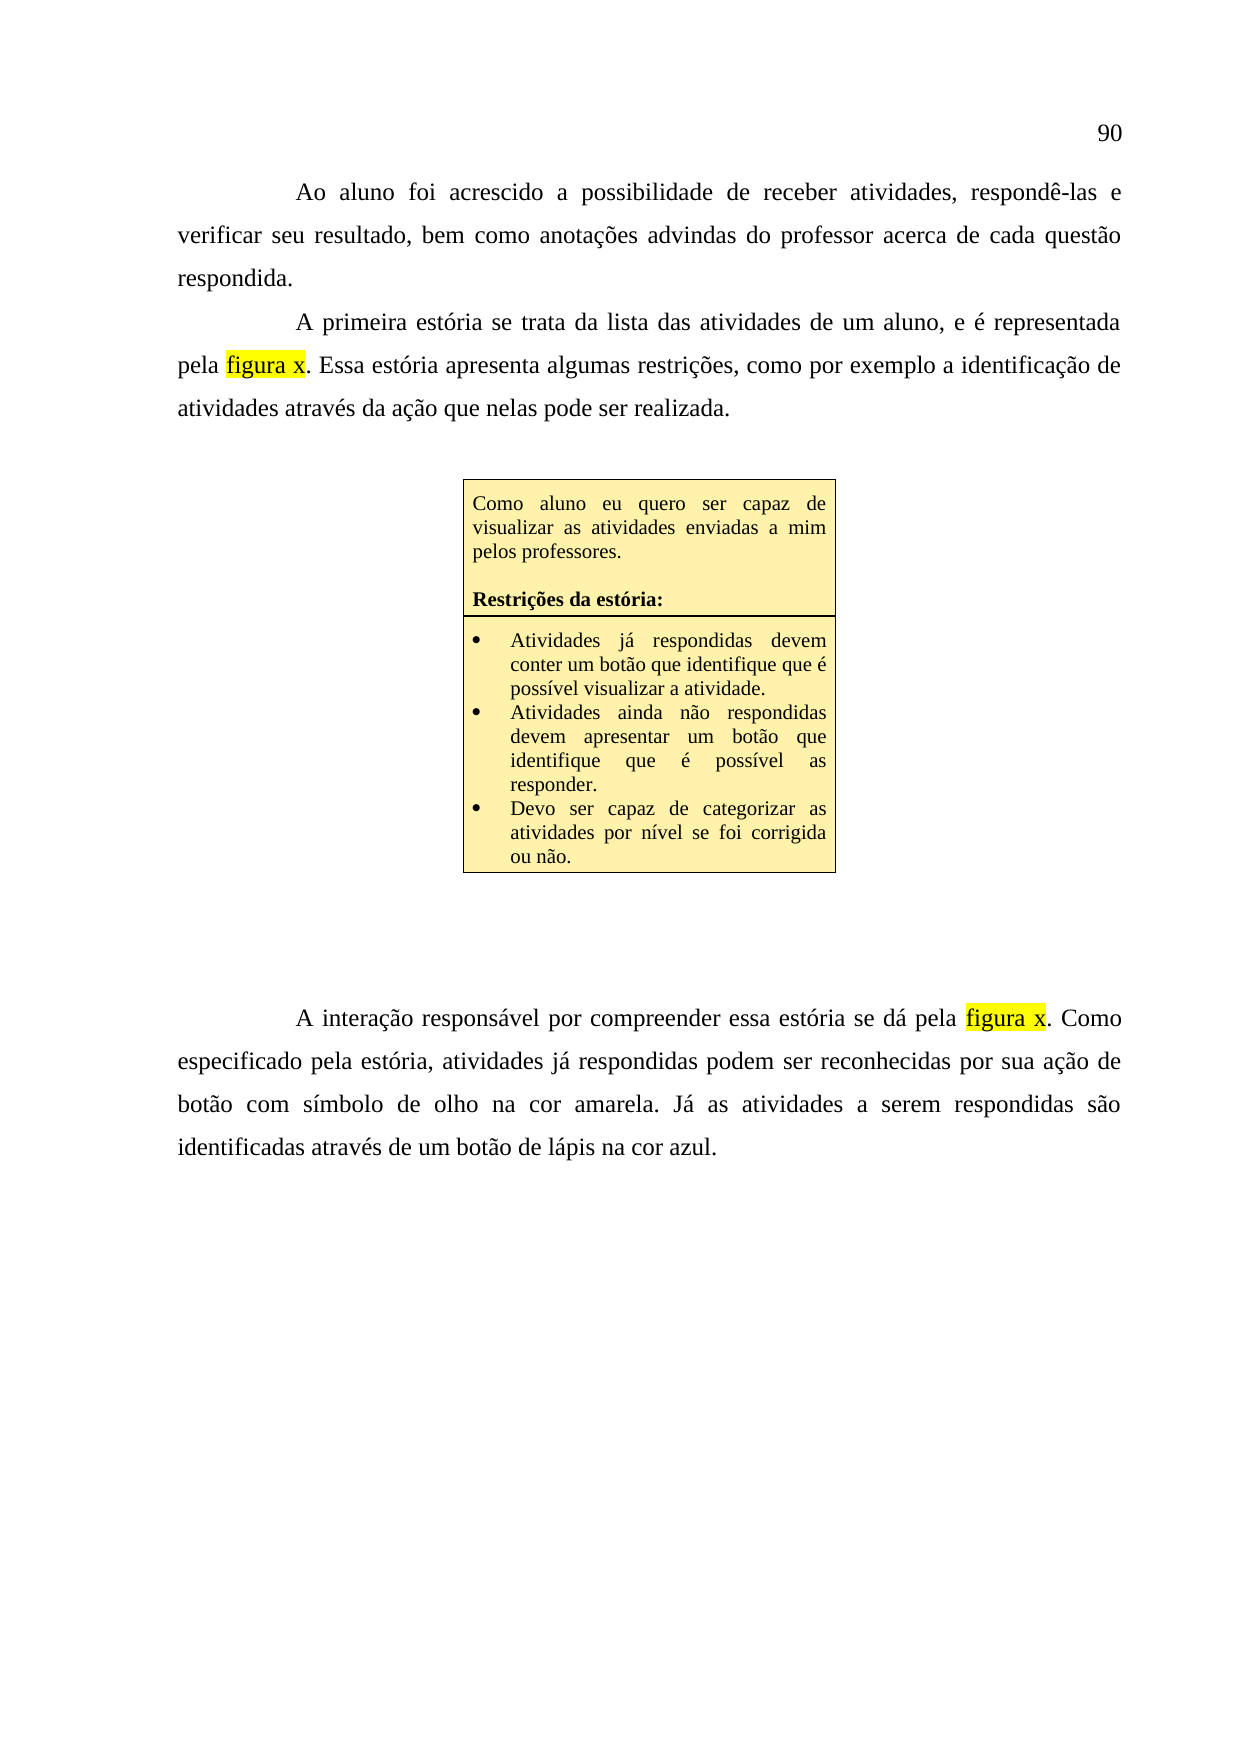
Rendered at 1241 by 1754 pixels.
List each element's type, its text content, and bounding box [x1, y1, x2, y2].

list Atividades já respondidas devem conter um botão que identifique que é possível visualizar a atividade. [464, 617, 835, 688]
text Restrições da estória: [464, 575, 835, 615]
list Devo ser capaz de categorizar as atividades por nível se foi corrigida ou não. [464, 784, 835, 872]
text A primeira estória se trata da lista das atividades de um aluno, e é representada pela figura x. Essa estória apresenta algumas restrições, como por exemplo a identificação de atividades através da ação que nelas pode ser realizada. [177, 307, 1122, 422]
list Atividades ainda não respondidas devem apresentar um botão que identifique que é possível as responder. [464, 688, 835, 784]
text Como aluno eu quero ser capaz de visualizar as atividades enviadas a mim pelos professores. [464, 480, 835, 551]
text Ao aluno foi acrescido a possibilidade de receber atividades, respondê-las e verificar seu resultado, bem como anotações advindas do professor acerca de cada questão respondida. [177, 177, 1122, 292]
text A interação responsável por compreender essa estória se dá pela figura x. Como especificado pela estória, atividades já respondidas podem ser reconhecidas por sua ação de botão com símbolo de olho na cor amarela. Já as atividades a serem respondidas são identificadas através de um botão de lápis na cor azul. [177, 1003, 1122, 1161]
